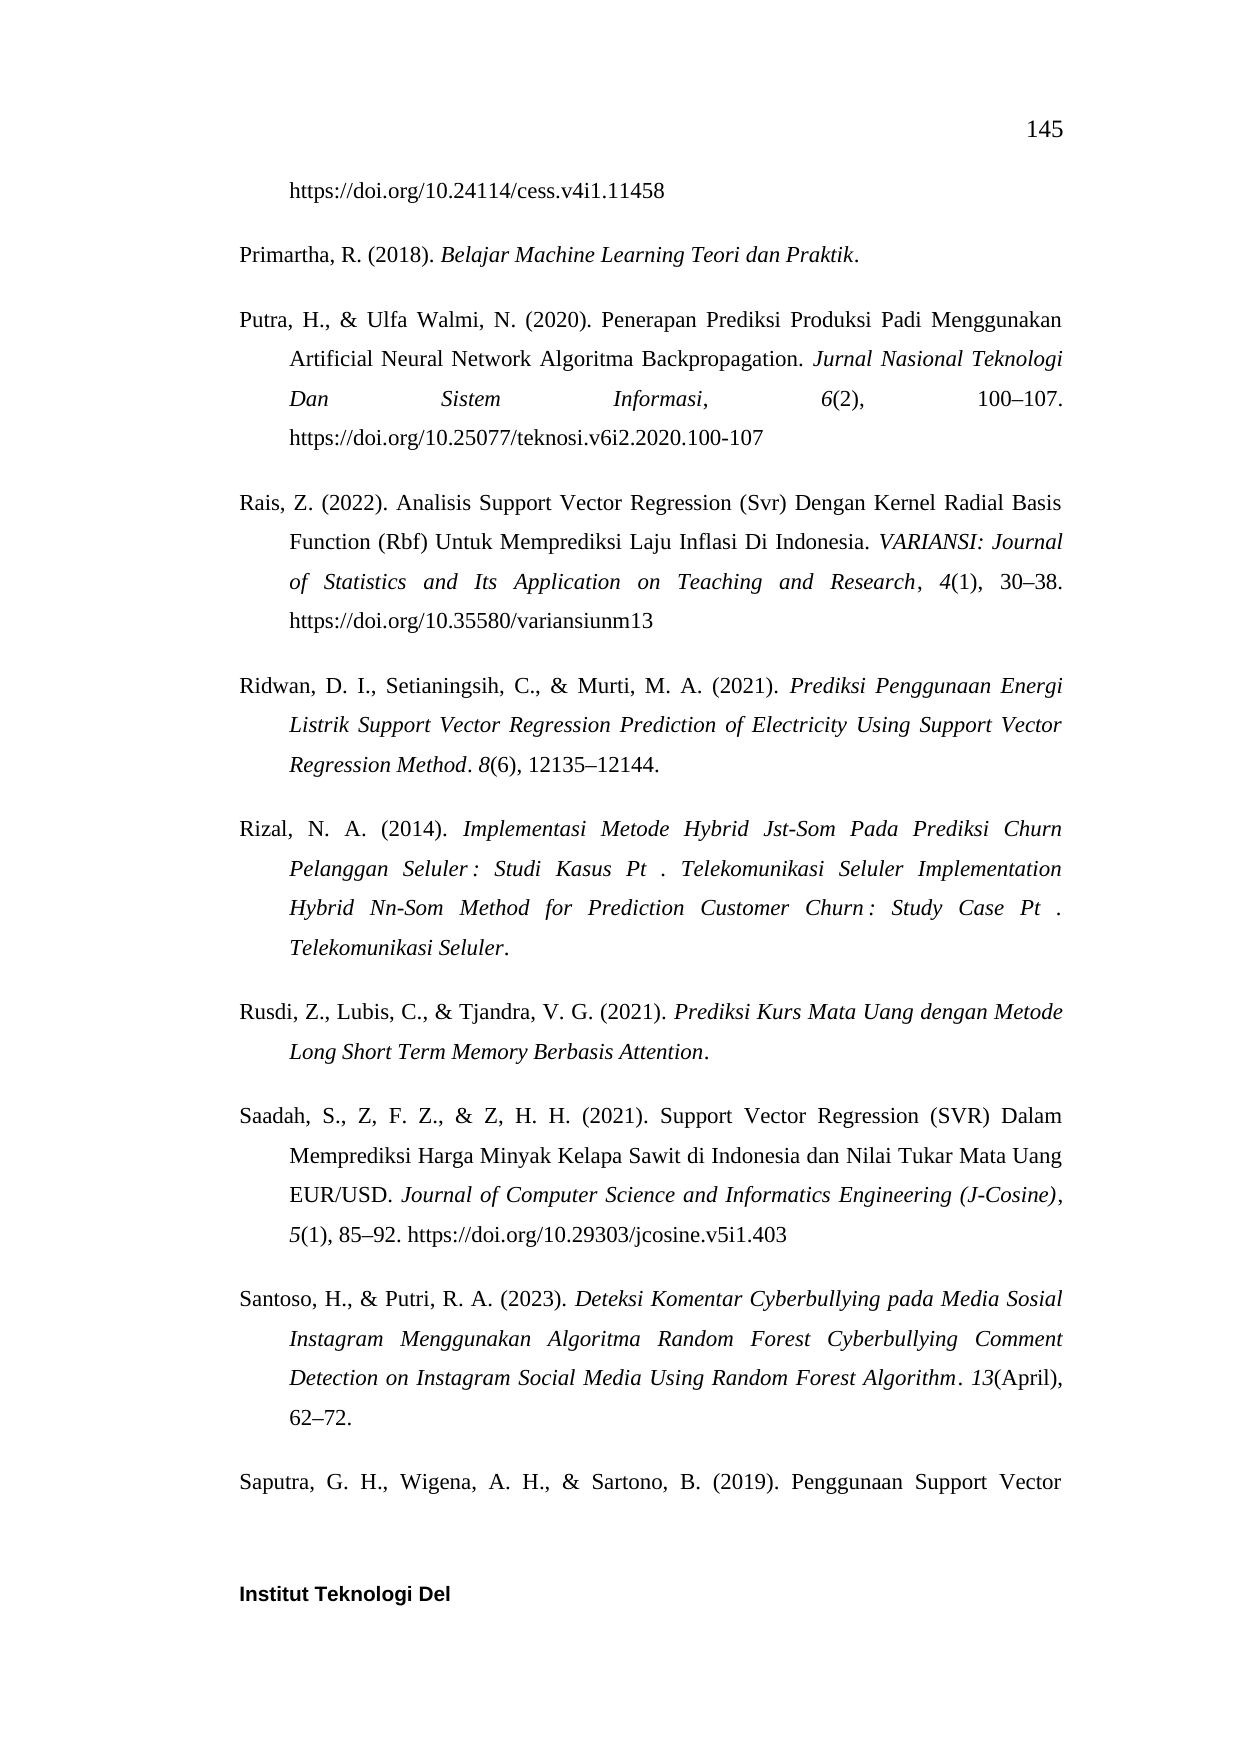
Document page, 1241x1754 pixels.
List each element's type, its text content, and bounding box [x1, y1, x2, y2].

text Putra, H., & Ulfa Walmi, N. (2020). Penerapan Prediksi Produksi Padi Menggunakan Artificial Neural Network Algoritma Backpropagation. Jurnal Nasional Teknologi Dan Sistem Informasi, 6(2), 100–107. https://doi.org/10.25077/teknosi.v6i2.2020.100-107 [239, 306, 1063, 451]
text Saadah, S., Z, F. Z., & Z, H. H. (2021). Support Vector Regression (SVR) Dalam Memprediksi Harga Minyak Kelapa Sawit di Indonesia dan Nilai Tukar Mata Uang EUR/USD. Journal of Computer Science and Informatics Engineering (J-Cosine), 5(1), 85–92. https://doi.org/10.29303/jcosine.v5i1.403 [239, 1102, 1063, 1247]
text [239, 177, 1063, 203]
text Rais, Z. (2022). Analisis Support Vector Regression (Svr) Dengan Kernel Radial Basis Function (Rbf) Untuk Memprediksi Laju Inflasi Di Indonesia. VARIANSI: Journal of Statistics and Its Application on Teaching and Research, 4(1), 30–38. https://doi.org/10.35580/variansiunm13 [239, 489, 1063, 634]
text Ridwan, D. I., Setianingsih, C., & Murti, M. A. (2021). Prediksi Penggunaan Energi Listrik Support Vector Regression Prediction of Electricity Using Support Vector Regression Method. 8(6), 12135–12144. [239, 672, 1063, 777]
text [239, 1468, 1063, 1494]
text Rizal, N. A. (2014). Implementasi Metode Hybrid Jst-Som Pada Prediksi Churn Pelanggan Seluler : Studi Kasus Pt . Telekomunikasi Seluler Implementation Hybrid Nn-Som Method for Prediction Customer Churn : Study Case Pt . Telekomunikasi Seluler. [239, 815, 1063, 960]
text Rusdi, Z., Lubis, C., & Tjandra, V. G. (2021). Prediksi Kurs Mata Uang dengan Metode Long Short Term Memory Berbasis Attention. [239, 998, 1063, 1064]
text Primartha, R. (2018). Belajar Machine Learning Teori dan Praktik. [239, 242, 1063, 268]
text Santoso, H., & Putri, R. A. (2023). Deteksi Komentar Cyberbullying pada Media Sosial Instagram Menggunakan Algoritma Random Forest Cyberbullying Comment Detection on Instagram Social Media Using Random Forest Algorithm. 13(April), 62–72. [239, 1285, 1063, 1430]
